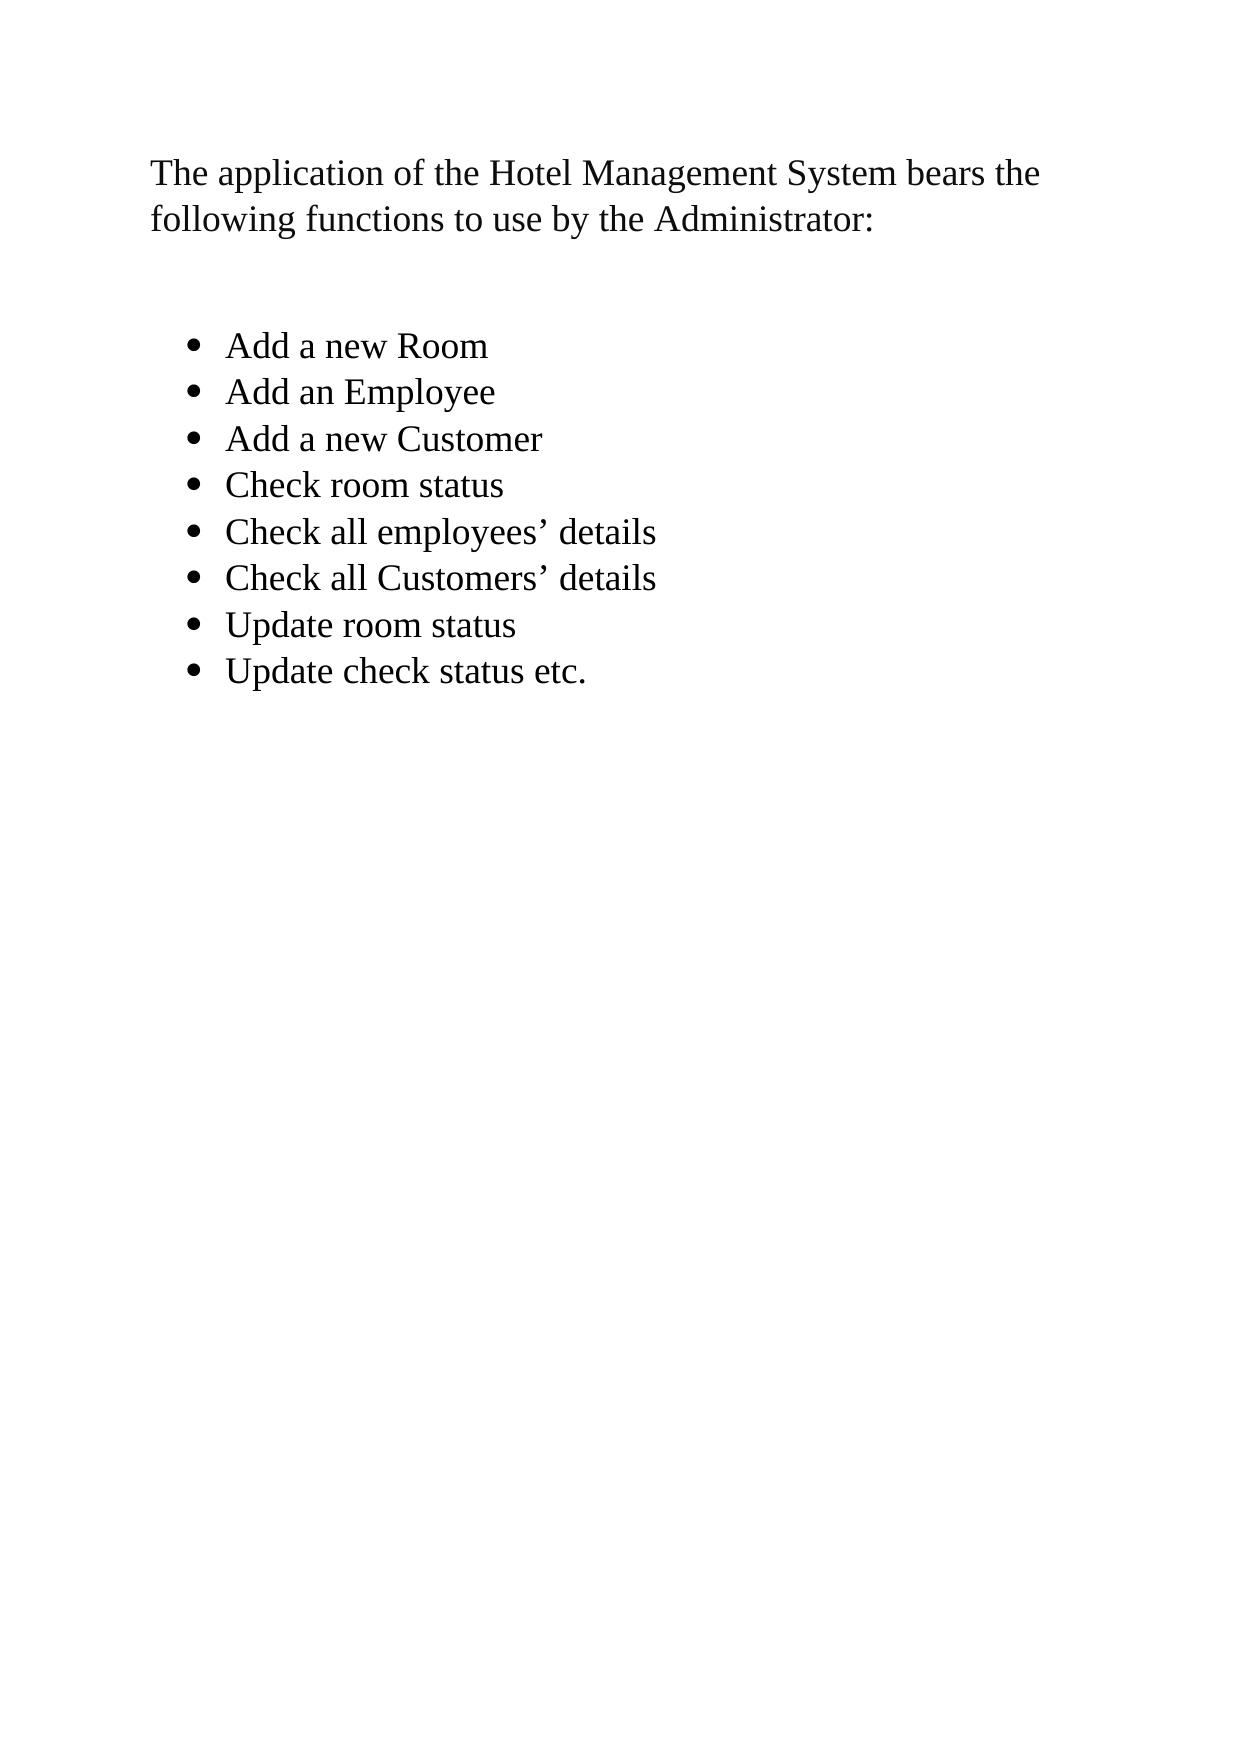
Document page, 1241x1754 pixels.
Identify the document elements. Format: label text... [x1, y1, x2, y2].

list Add a new Room [187, 323, 1090, 366]
list Check all employees’ details [187, 509, 1090, 552]
list Check all Customers’ details [187, 556, 1090, 599]
list Add a new Customer [187, 416, 1090, 459]
list Update check status etc. [187, 649, 1090, 692]
list Update room status [187, 602, 1090, 646]
list Check room status [187, 463, 1090, 506]
text The application of the Hotel Management System bears the following functions to use by the Administrator: [150, 150, 1090, 240]
list Add an Employee [187, 369, 1090, 413]
